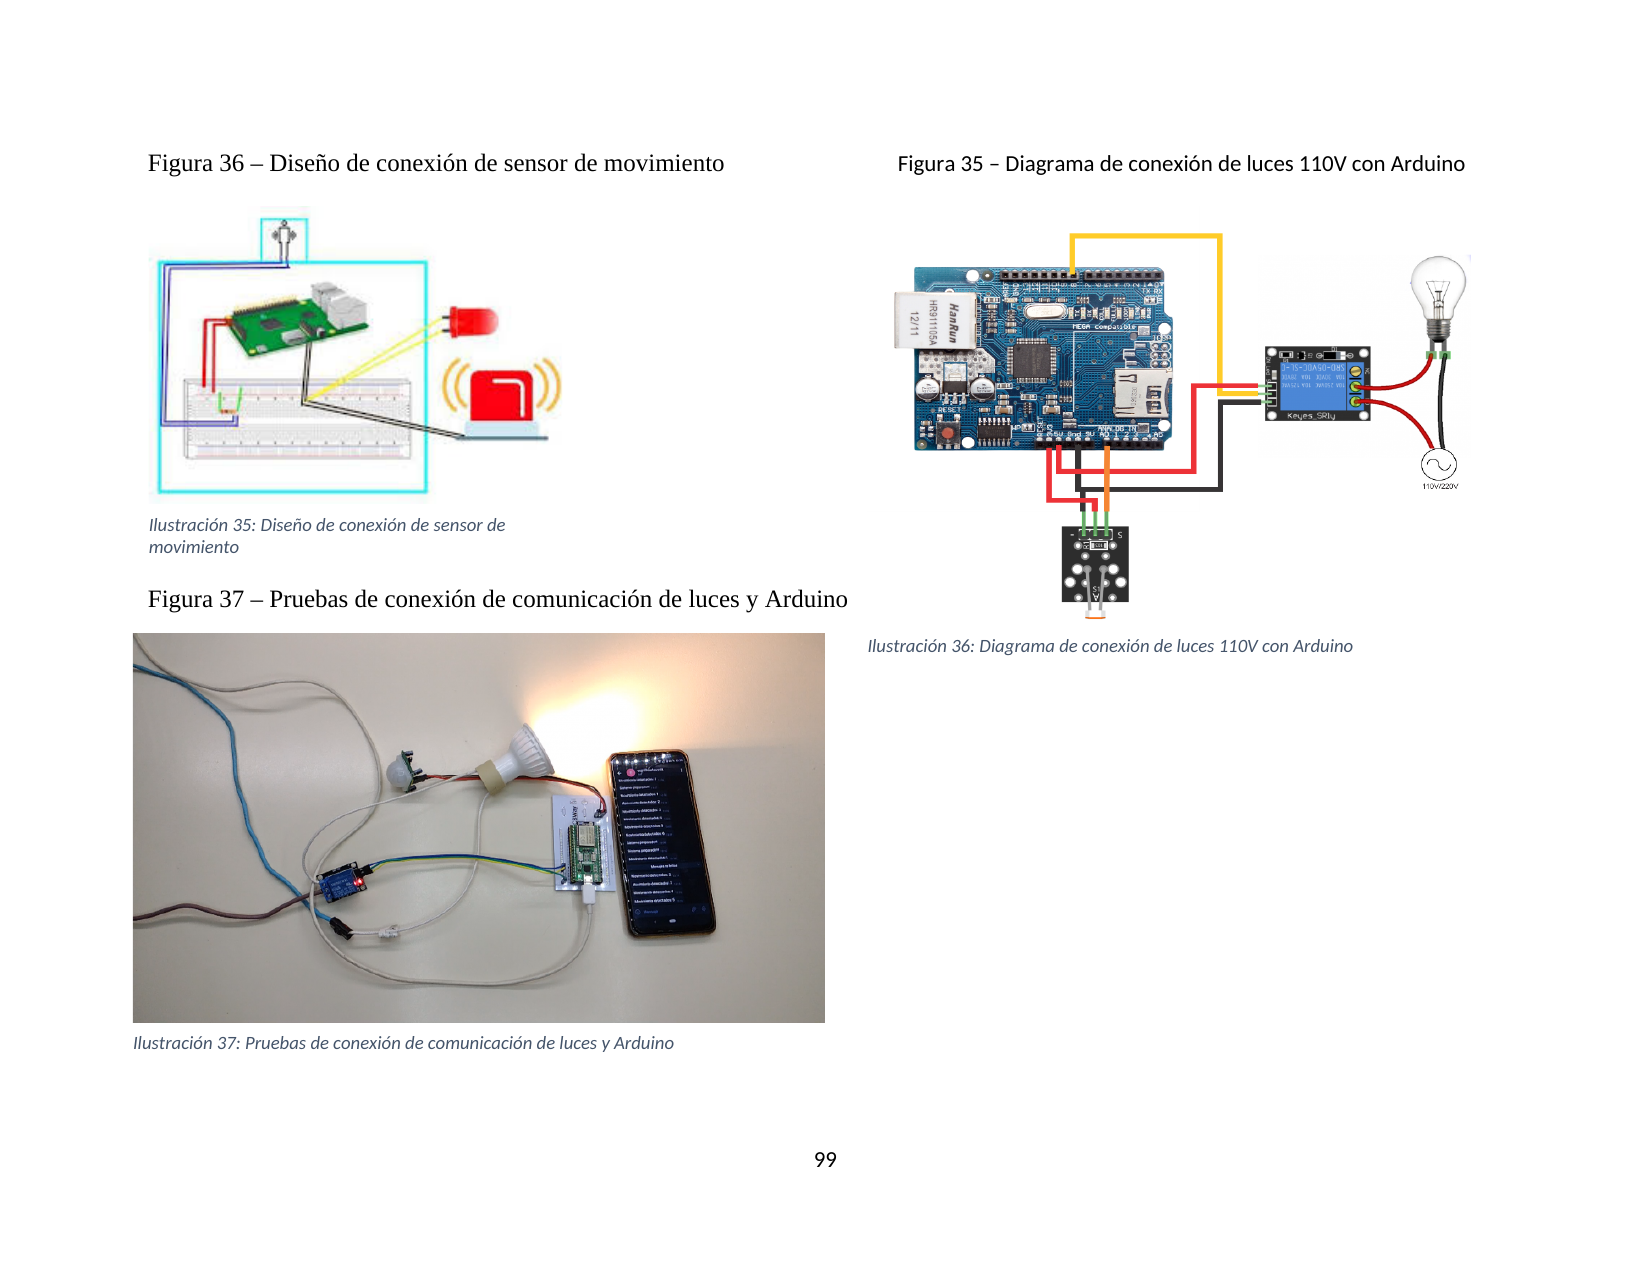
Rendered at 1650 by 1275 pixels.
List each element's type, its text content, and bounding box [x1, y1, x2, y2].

picture [148, 206, 563, 504]
text Figura 36 – Diseño de conexión de sensor de movimiento Figura 35 – Diagrama de conexión de luces 110V con Arduino [148, 148, 1502, 177]
picture [132, 633, 825, 1023]
picture [867, 613, 1471, 626]
picture [867, 206, 1471, 584]
text Figura 37 – Pruebas de conexión de comunicación de luces y Arduino [148, 584, 1502, 613]
